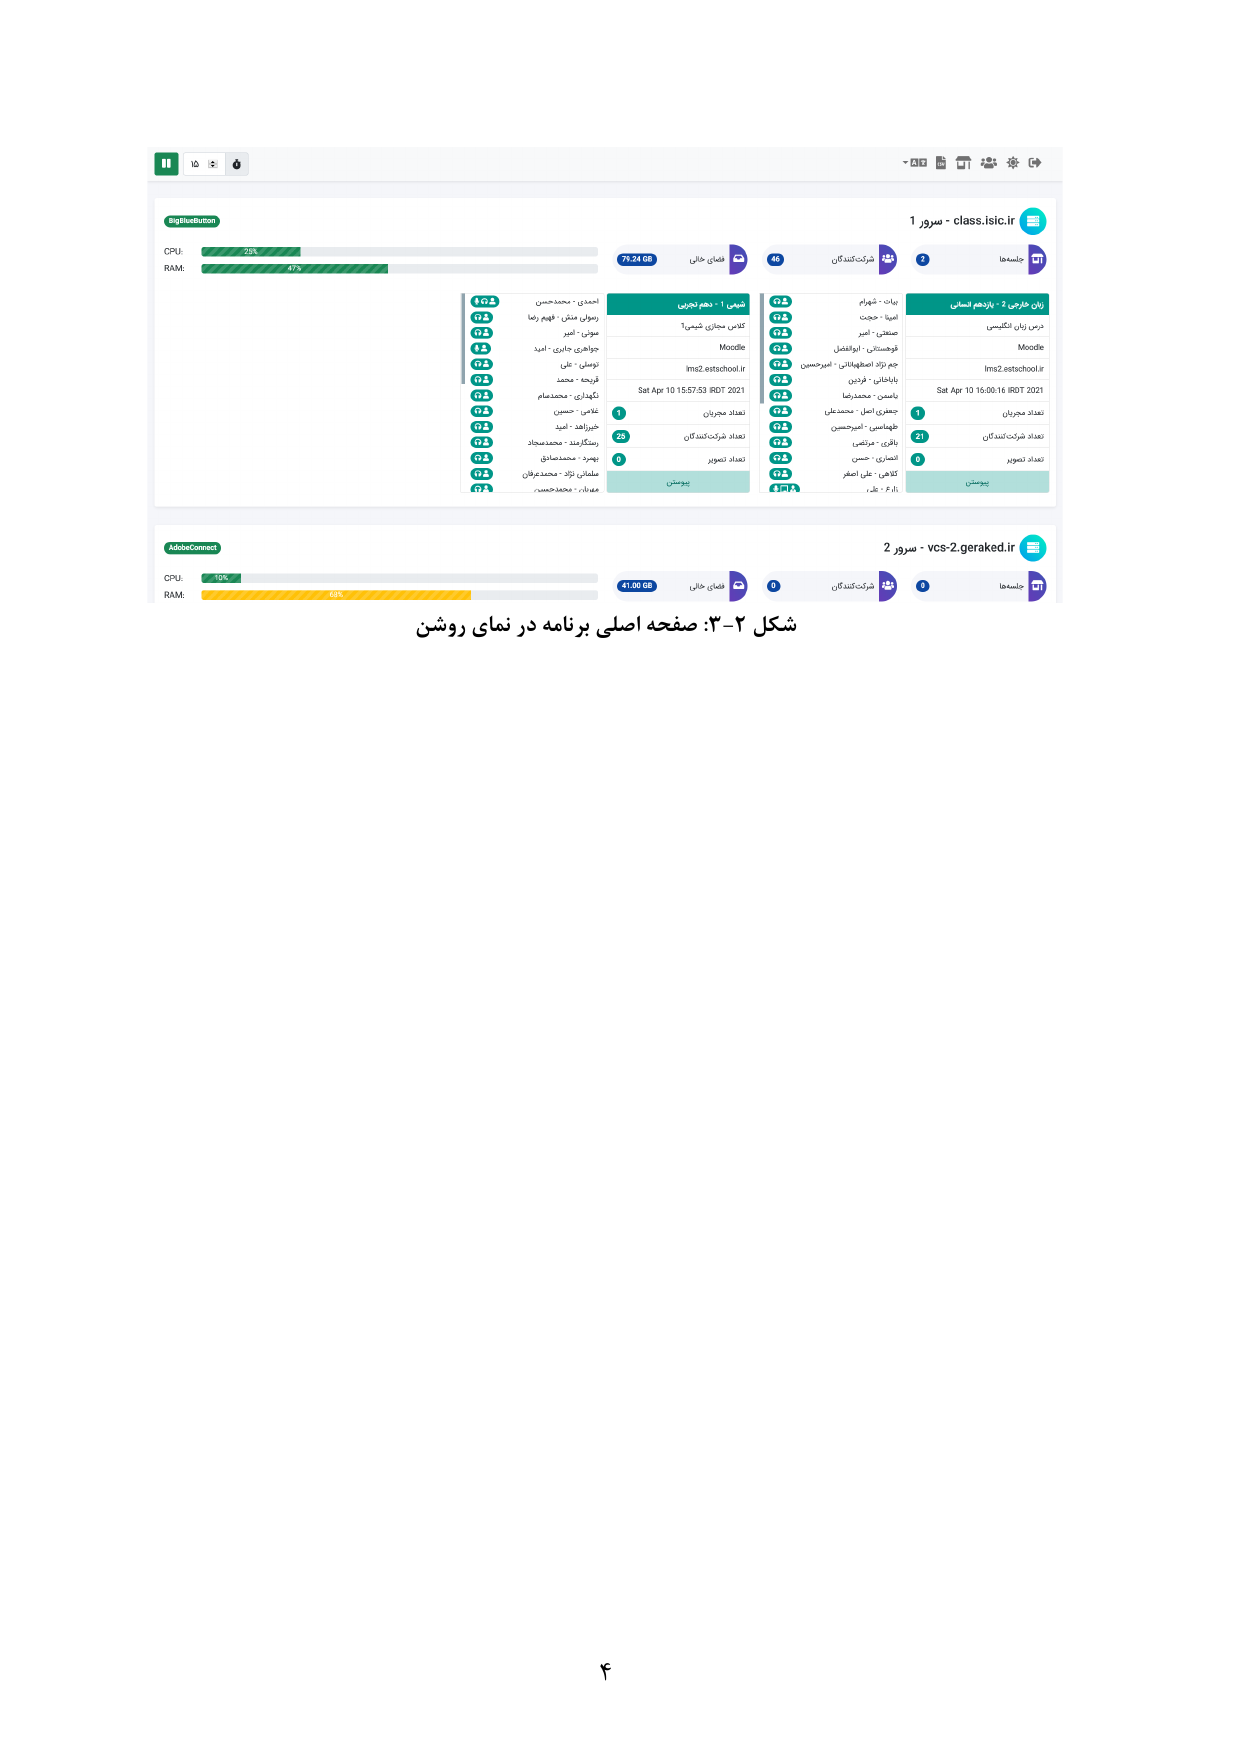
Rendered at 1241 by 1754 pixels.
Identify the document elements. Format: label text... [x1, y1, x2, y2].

text شکل ‏2-3: صفحه اصلی برنامه در نمای روشن [148, 616, 1063, 641]
picture [147, 147, 1063, 603]
